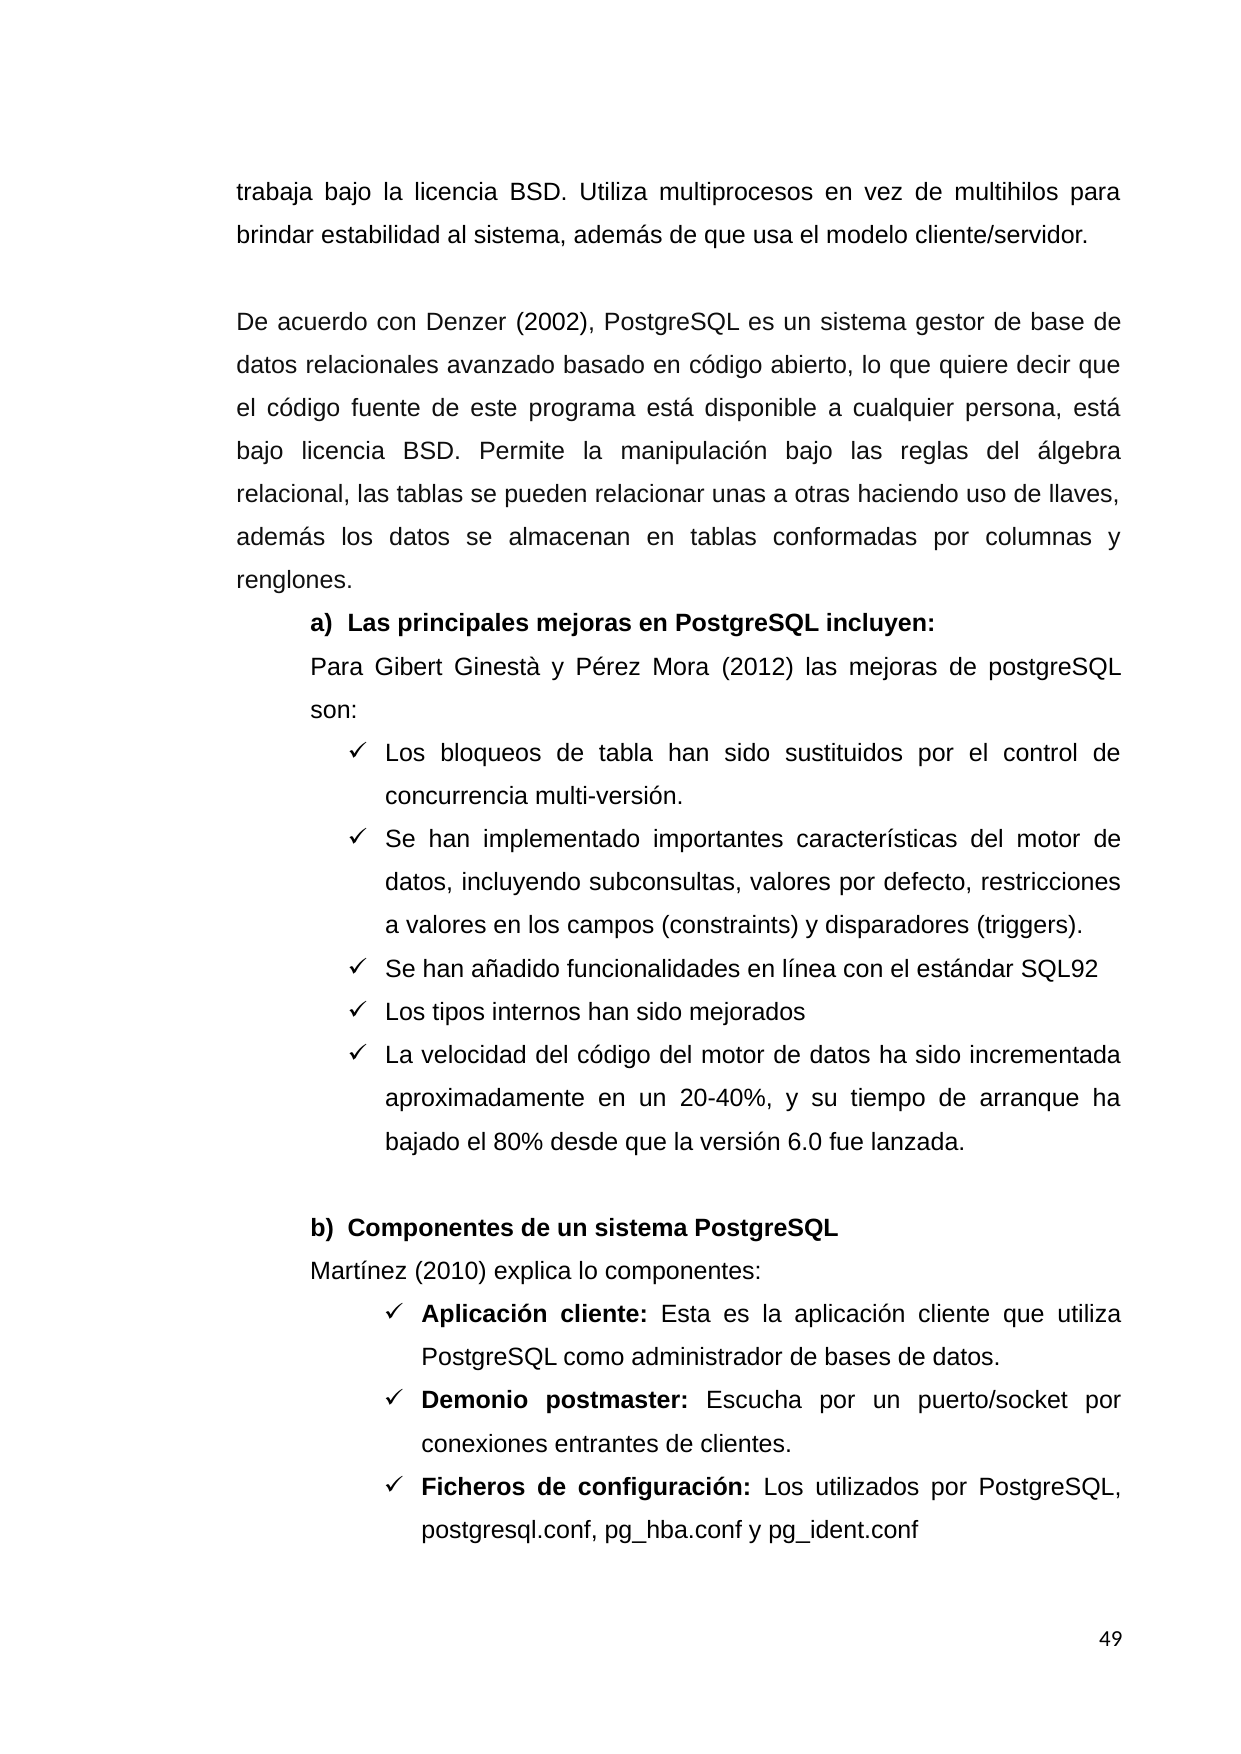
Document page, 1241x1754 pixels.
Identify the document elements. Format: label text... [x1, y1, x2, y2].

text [236, 177, 1122, 249]
list Aplicación cliente: Esta es la aplicación cliente que utiliza PostgreSQL como administrador de bases de datos. [384, 1299, 1122, 1371]
list Se han implementado importantes características del motor de datos, incluyendo subconsultas, valores por defecto, restricciones a valores en los campos (constraints) y disparadores (triggers). [347, 824, 1122, 939]
list Se han añadido funcionalidades en línea con el estándar SQL92 [347, 954, 1122, 982]
list La velocidad del código del motor de datos ha sido incrementada aproximadamente en un 20-40%, y su tiempo de arranque ha bajado el 80% desde que la versión 6.0 fue lanzada. [347, 1040, 1122, 1155]
text Martínez explica lo componentes: [236, 1256, 1122, 1284]
list Los bloqueos de tabla han sido sustituidos por el control de concurrencia multi-versión. [347, 738, 1122, 810]
list Las principales mejoras en PostgreSQL incluyen: [310, 608, 1122, 637]
list Ficheros de configuración: Los utilizados por PostgreSQL, postgresql.conf, pg_hba.conf y pg_ident.conf [384, 1472, 1122, 1544]
list Componentes de un sistema PostgreSQL [310, 1213, 1122, 1241]
text Para Gibert Ginestà y Pérez Mora las mejoras de postgreSQL son: [310, 652, 1122, 723]
list Los tipos internos han sido mejorados [347, 997, 1122, 1026]
text De acuerdo con Denzer , PostgreSQL es un sistema gestor de base de datos relacionales avanzado basado en código abierto, lo que quiere decir que el código fuente de este programa está disponible a cualquier persona, está bajo licencia BSD. Permite la manipulación bajo las reglas del álgebra relacional, las tablas se pueden relacionar unas a otras haciendo uso de llaves, además los datos se almacenan en tablas conformadas por columnas y renglones. [236, 307, 1122, 594]
list Demonio postmaster: Escucha por un puerto/socket por conexiones entrantes de clientes. [384, 1385, 1122, 1457]
